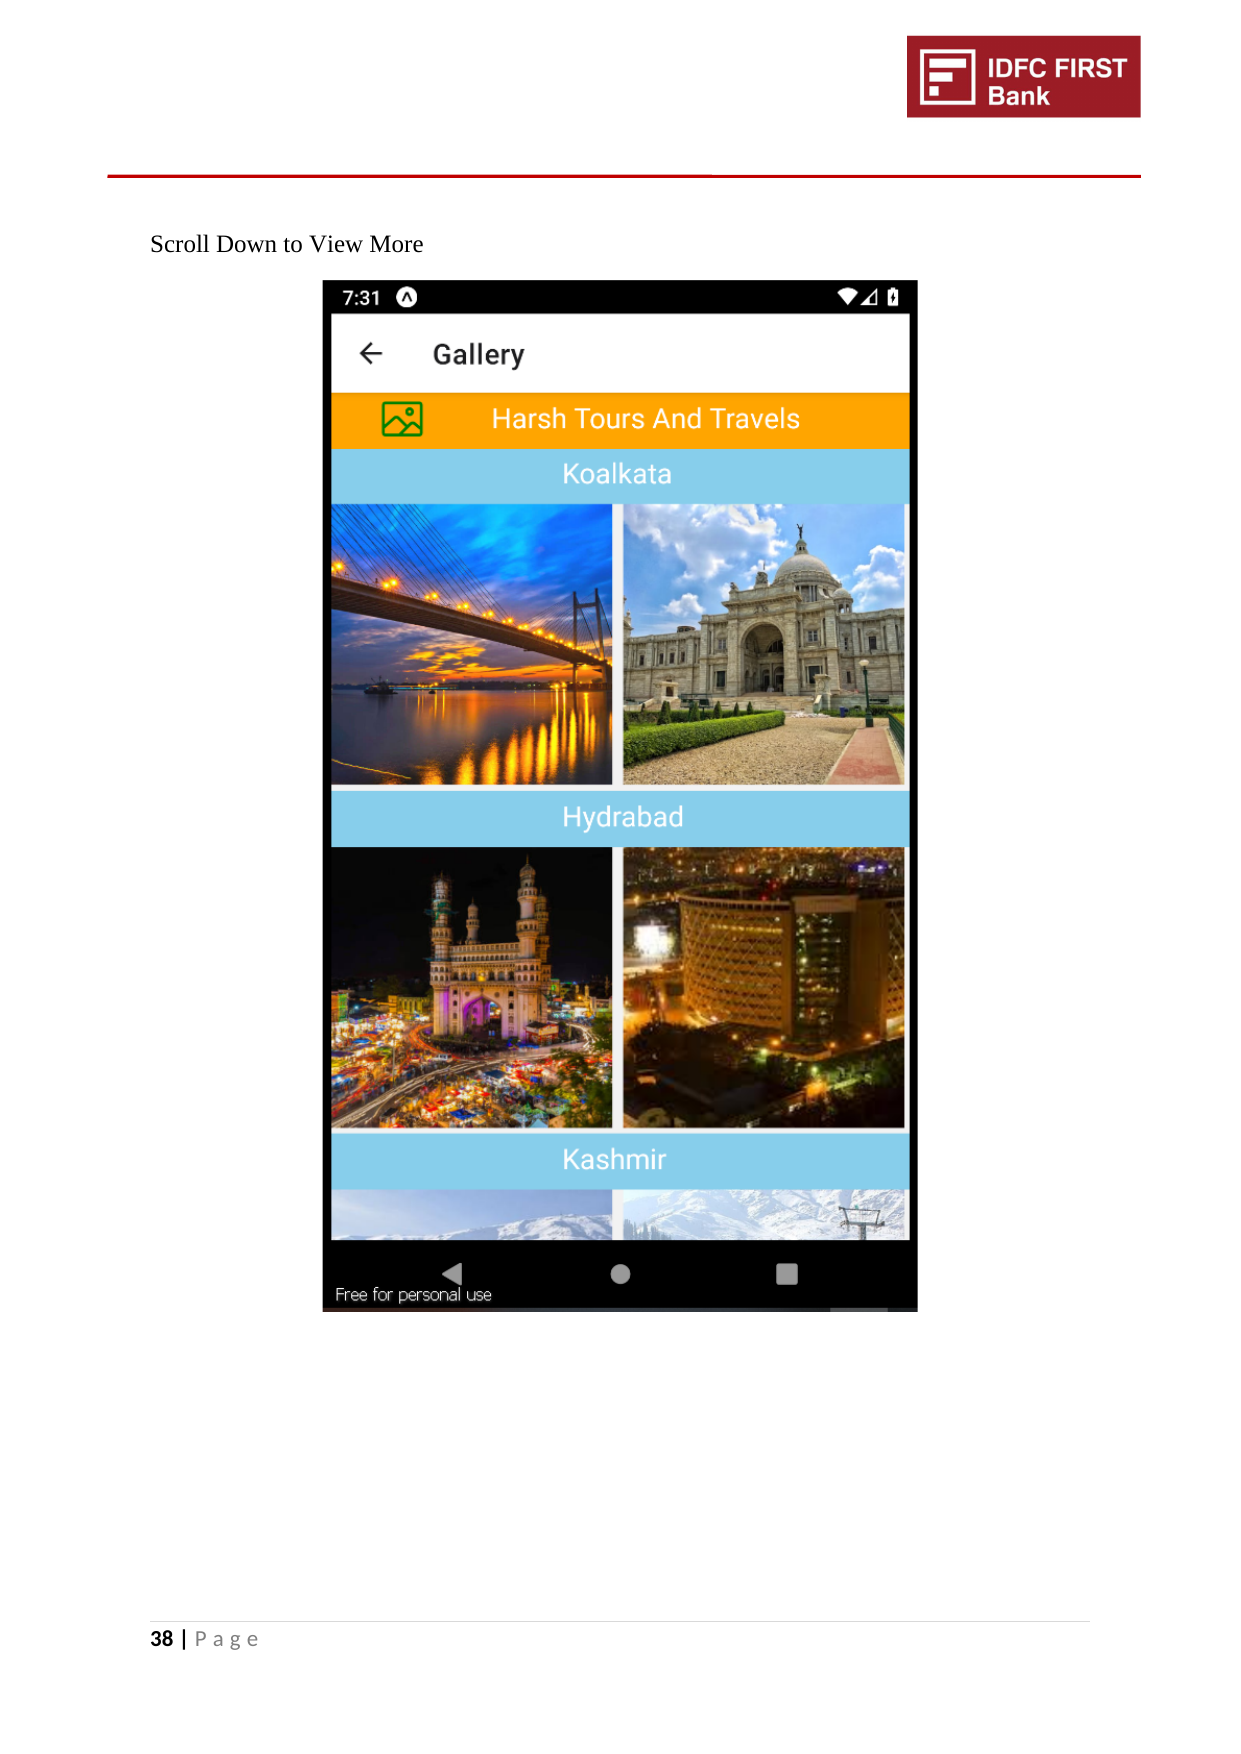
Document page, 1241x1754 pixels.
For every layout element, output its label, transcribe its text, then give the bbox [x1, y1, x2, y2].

picture [907, 32, 1141, 122]
picture [322, 276, 918, 1312]
text Scroll Down to View More [150, 229, 1090, 257]
